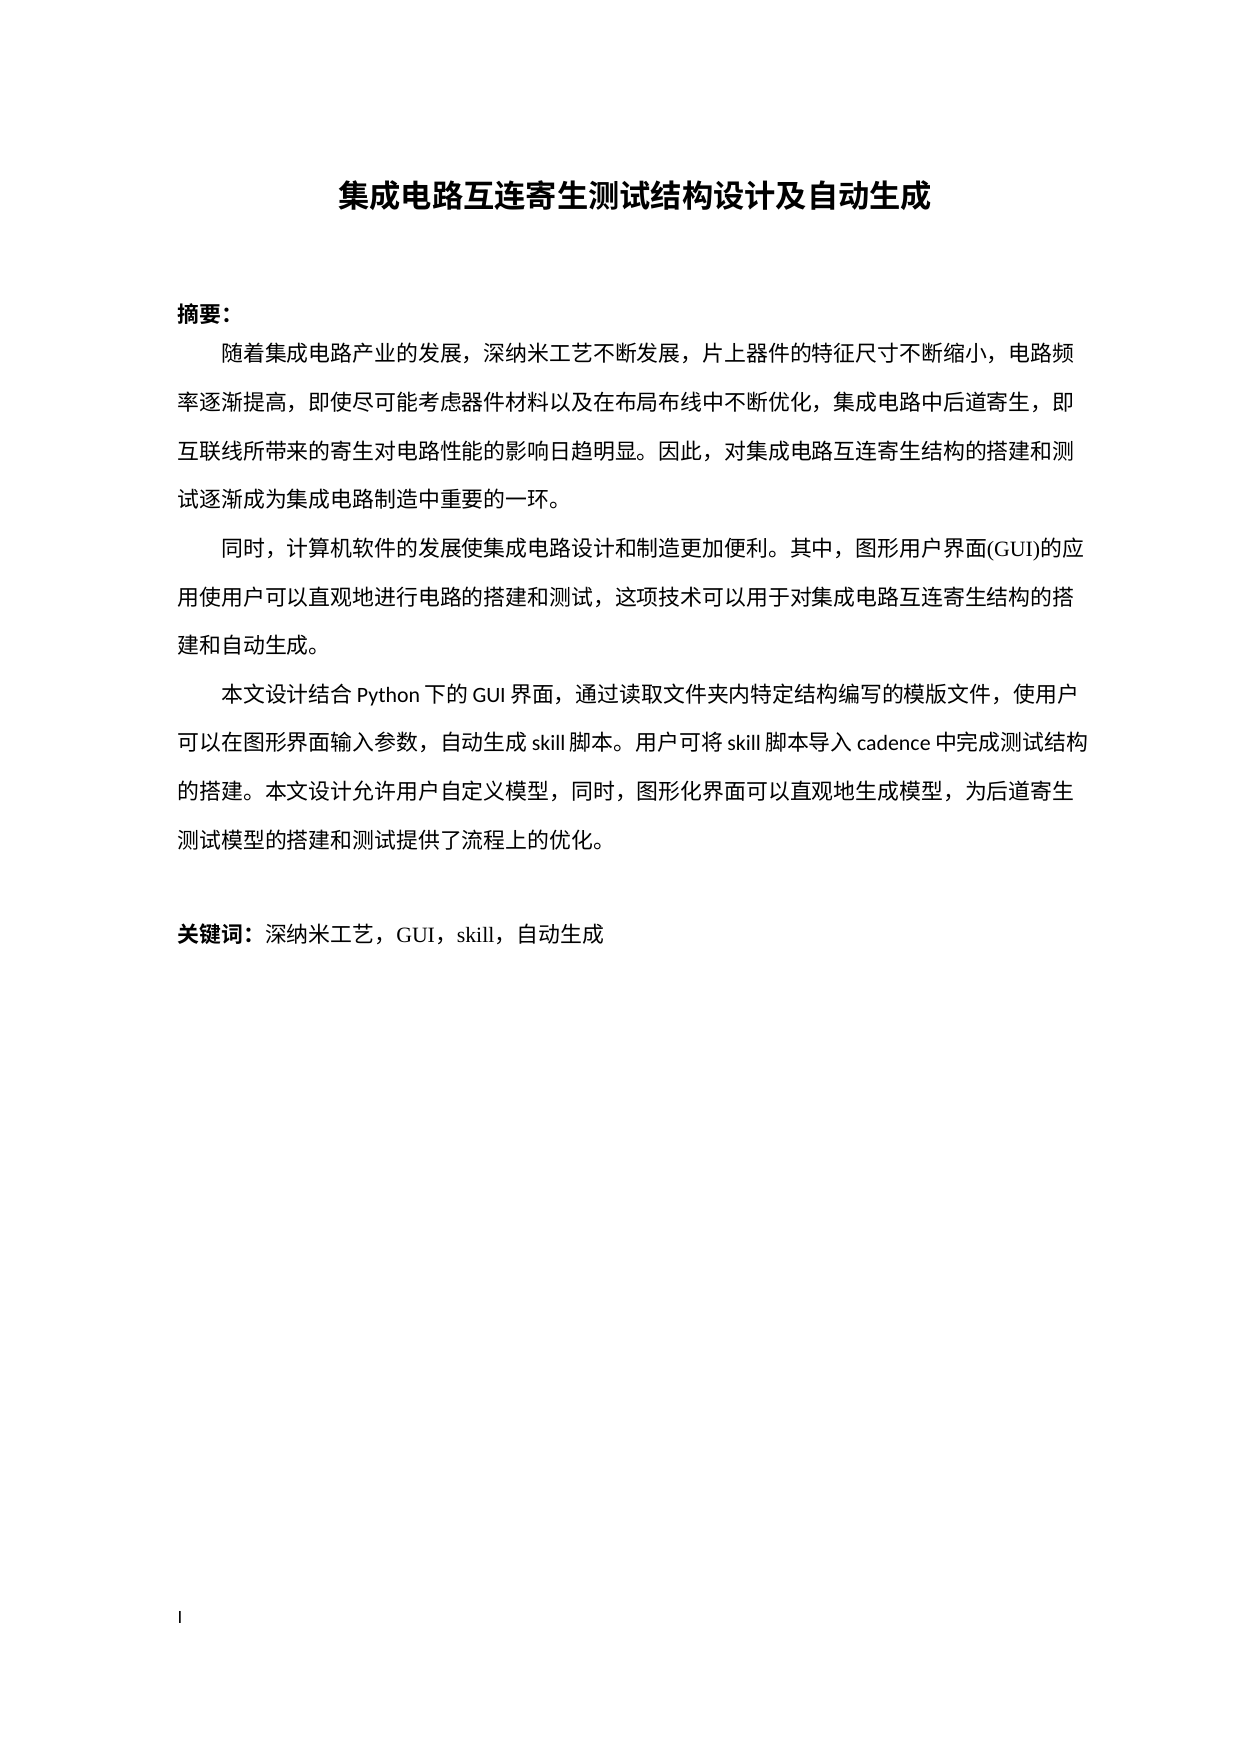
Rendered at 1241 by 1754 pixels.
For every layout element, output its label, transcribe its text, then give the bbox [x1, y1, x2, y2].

text 集成电路互连寄生测试结构设计及自动生成 [177, 161, 1092, 226]
title 摘要： [177, 297, 1092, 329]
text 关键词：深纳米工艺，GUI，skill，自动生成 [177, 917, 1092, 949]
text 随着集成电路产业的发展，深纳米工艺不断发展，片上器件的特征尺寸不断缩小，电路频率逐渐提高，即使尽可能考虑器件材料以及在布局布线中不断优化，集成电路中后道寄生，即互联线所带来的寄生对电路性能的影响日趋明显。因此，对集成电路互连寄生结构的搭建和测试逐渐成为集成电路制造中重要的一环。 [177, 336, 1092, 514]
text 同时，计算机软件的发展使集成电路设计和制造更加便利。其中，图形用户界面(GUI)的应用使用户可以直观地进行电路的搭建和测试，这项技术可以用于对集成电路互连寄生结构的搭建和自动生成。 [177, 530, 1092, 660]
text 本文设计结合Python下的GUI界面，通过读取文件夹内特定结构编写的模版文件，使用户可以在图形界面输入参数，自动生成skill脚本。用户可将skill脚本导入cadence中完成测试结构的搭建。本文设计允许用户自定义模型，同时，图形化界面可以直观地生成模型，为后道寄生测试模型的搭建和测试提供了流程上的优化。 [177, 676, 1092, 855]
